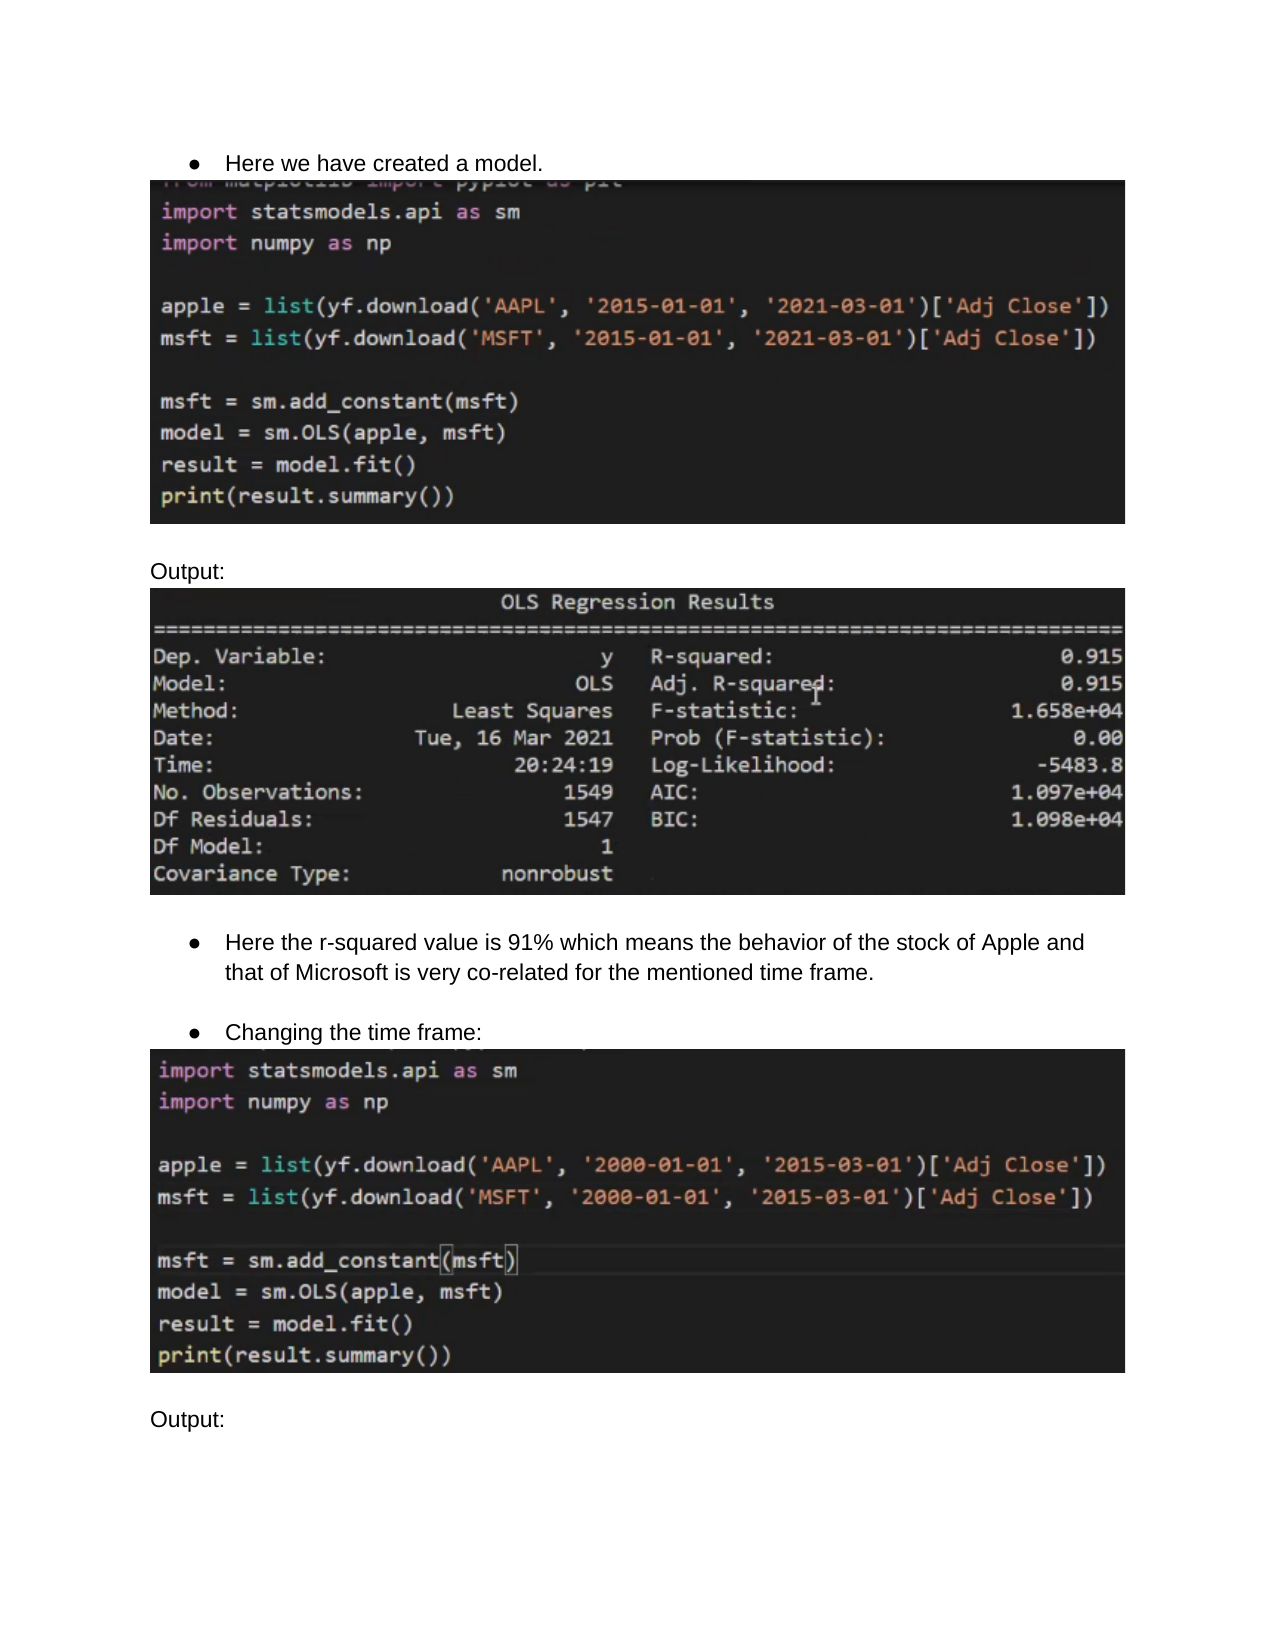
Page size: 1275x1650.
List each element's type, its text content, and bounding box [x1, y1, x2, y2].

text Output: [150, 558, 1125, 584]
picture [150, 588, 1125, 895]
picture [150, 1049, 1125, 1373]
picture [150, 180, 1125, 524]
list Here the r-squared value is 91% which means the behavior of the stock of Apple and that of Microsoft is very co-related for the mentioned time frame. [187, 928, 1125, 985]
text Output: [150, 1406, 1125, 1433]
list Changing the time frame: [187, 1019, 1125, 1046]
list Here we have created a model. [187, 150, 1125, 176]
